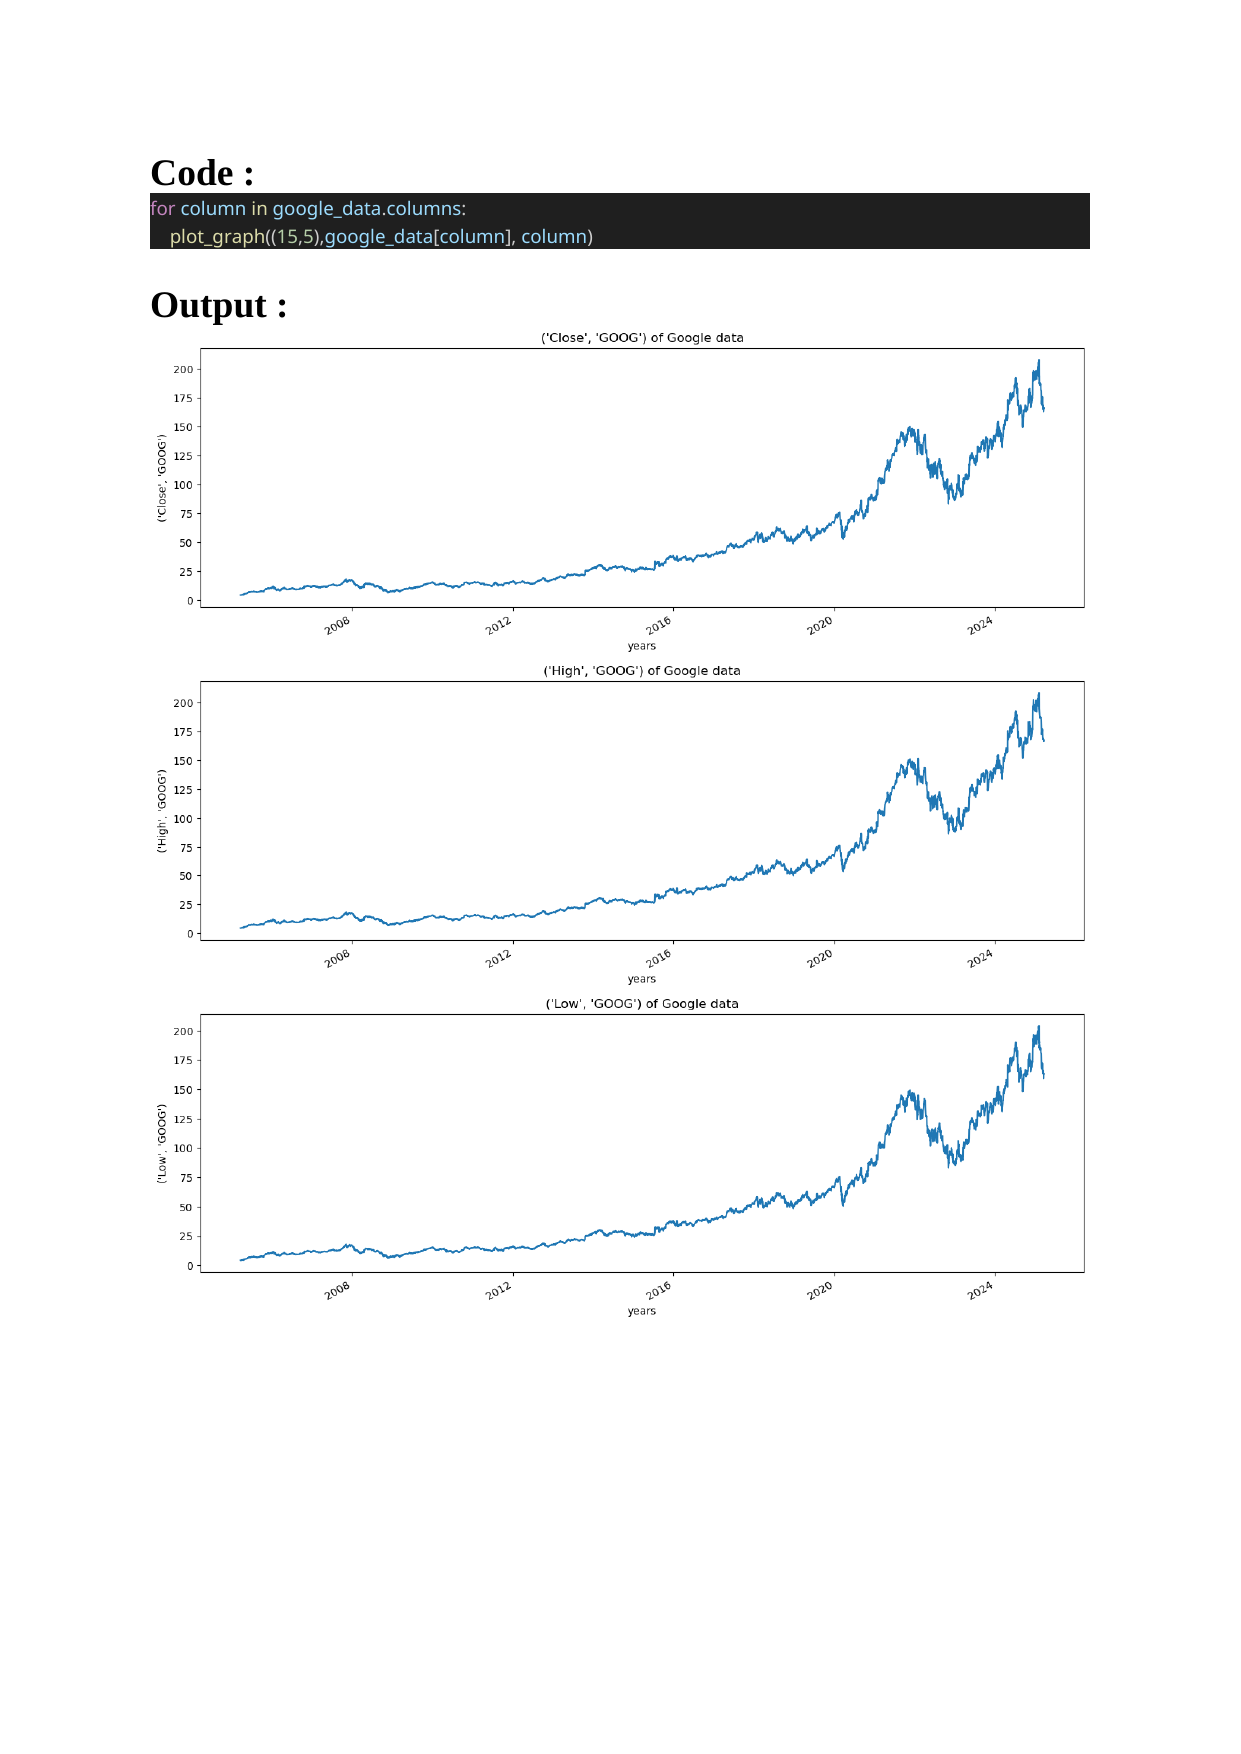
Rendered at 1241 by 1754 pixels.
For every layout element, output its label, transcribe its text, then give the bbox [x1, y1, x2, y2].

text Code : [150, 150, 1090, 193]
text plot_graph((15,5),google_data[column], column) [150, 221, 1090, 249]
picture [150, 326, 1091, 1324]
text for column in google_data.columns: [150, 193, 1090, 221]
text Output : [150, 283, 1090, 326]
